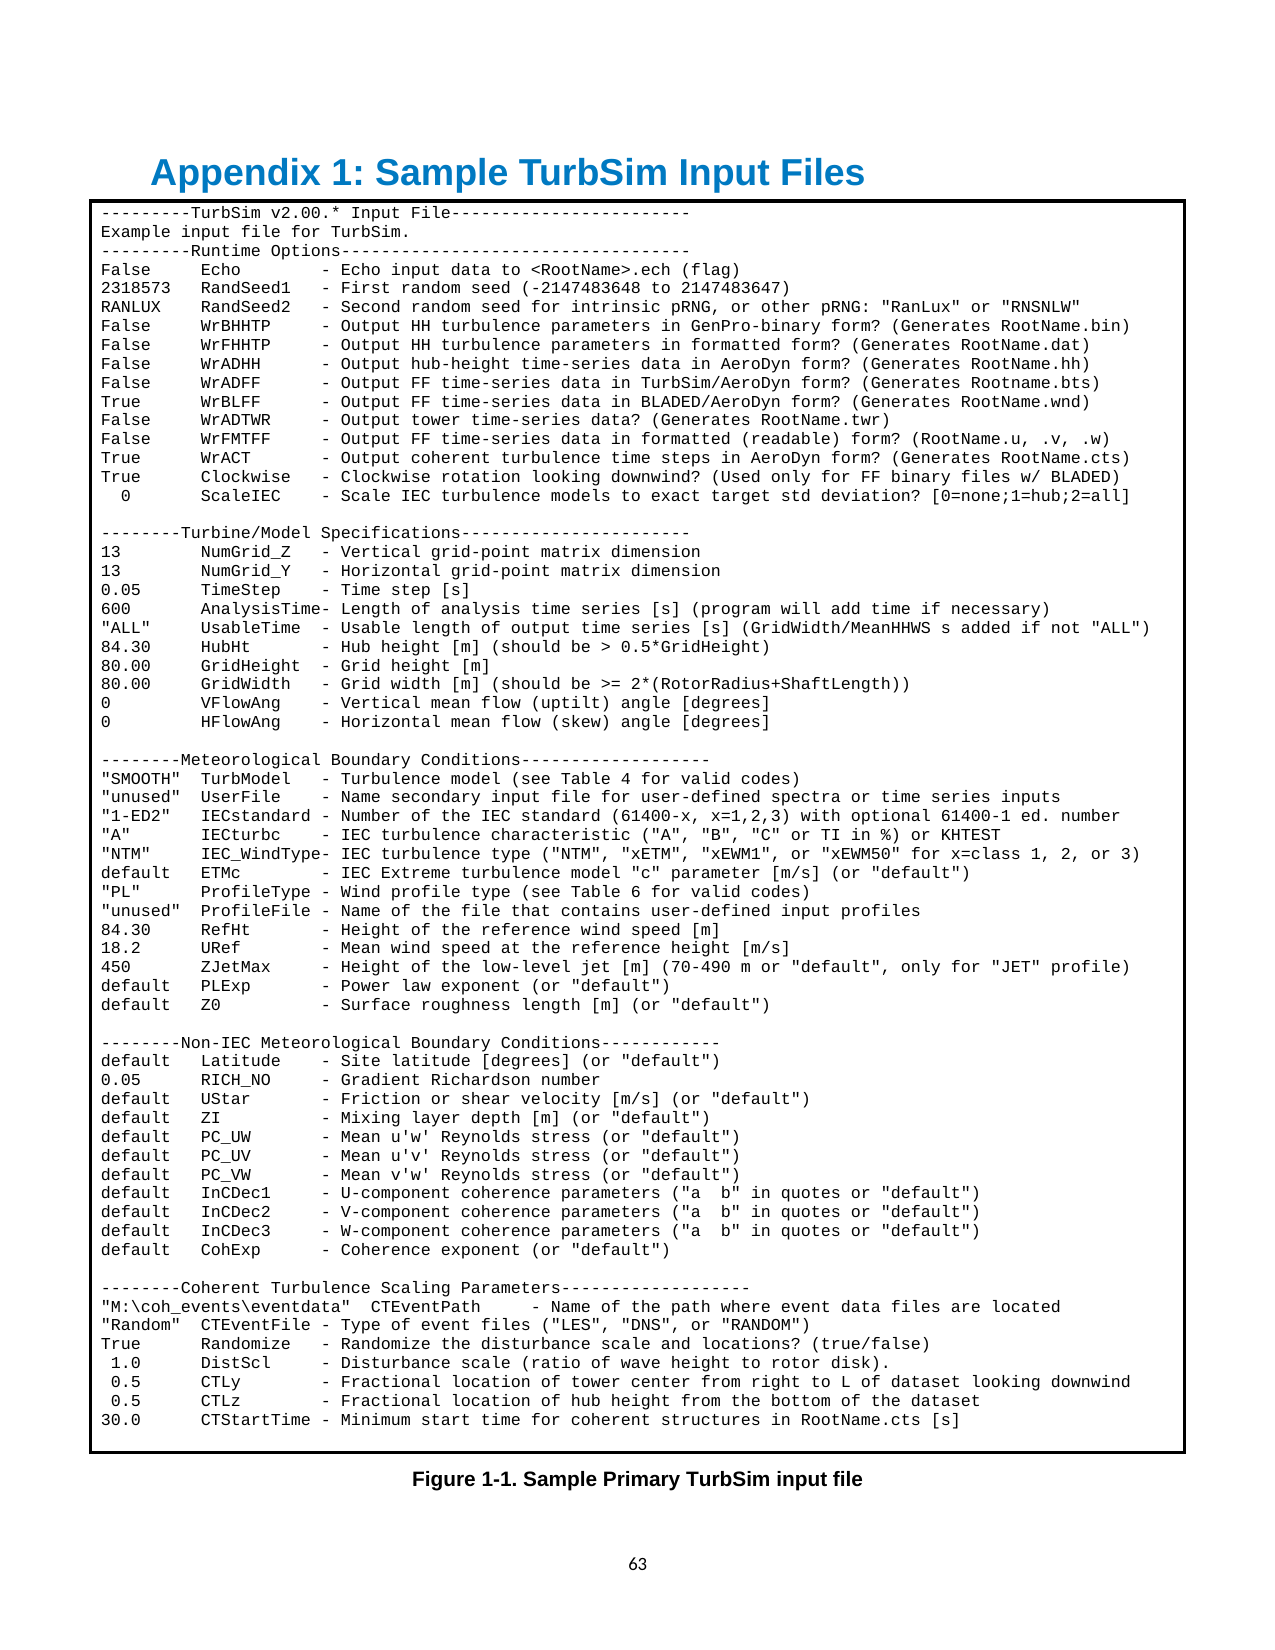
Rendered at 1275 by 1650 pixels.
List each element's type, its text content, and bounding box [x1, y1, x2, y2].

text 0.5 CTLz - Fractional location of hub height from the bottom of the dataset [92, 1387, 1183, 1406]
text default InCDec1 - U-component coherence parameters ("a b" in quotes or "default") [92, 1180, 1183, 1199]
text True WrACT - Output coherent turbulence time steps in AeroDyn form? (Generates RootName.cts) [92, 444, 1183, 463]
text 2318573 RandSeed1 - First random seed (-2147483648 to 2147483647) [92, 275, 1183, 294]
text default InCDec3 - W-component coherence parameters ("a b" in quotes or "default") [92, 1217, 1183, 1236]
text RANLUX RandSeed2 - Second random seed for intrinsic pRNG, or other pRNG: "RanLux" or "RNSNLW" [92, 294, 1183, 312]
text False WrFHHTP - Output HH turbulence parameters in formatted form? (Generates RootName.dat) [92, 331, 1183, 350]
text "PL" ProfileType - Wind profile type (see Table 6 for valid codes) [92, 878, 1183, 897]
text 1.0 DistScl - Disturbance scale (ratio of wave height to rotor disk). [92, 1349, 1183, 1368]
text default ZI - Mixing layer depth [m] (or "default") [92, 1104, 1183, 1123]
text "1-ED2" IECstandard - Number of the IEC standard (61400-x, x=1,2,3) with optional 61400-1 ed. number [92, 803, 1183, 822]
text default PLExp - Power law exponent (or "default") [92, 972, 1183, 991]
text False WrADTWR - Output tower time-series data? (Generates RootName.twr) [92, 407, 1183, 426]
text Example input file for TurbSim. [92, 218, 1183, 237]
text default InCDec2 - V-component coherence parameters ("a b" in quotes or "default") [92, 1199, 1183, 1217]
text "Random" CTEventFile - Type of event files ("LES", "DNS", or "RANDOM") [92, 1312, 1183, 1331]
text ---------Runtime Options----------------------------------- [92, 237, 1183, 256]
text True Clockwise - Clockwise rotation looking downwind? (Used only for FF binary files w/ BLADED) [92, 463, 1183, 482]
text False WrADFF - Output FF time-series data in TurbSim/AeroDyn form? (Generates Rootname.bts) [92, 369, 1183, 388]
text 80.00 GridWidth - Grid width [m] (should be >= 2*(RotorRadius+ShaftLength)) [92, 671, 1183, 689]
text Appendix A: Sample TurbSim Input Files [150, 150, 1125, 193]
text --------Meteorological Boundary Conditions------------------- [92, 746, 1183, 765]
text 80.00 GridHeight - Grid height [m] [92, 652, 1183, 671]
text 0.05 RICH_NO - Gradient Richardson number [92, 1067, 1183, 1086]
text 84.30 HubHt - Hub height [m] (should be > 0.5*GridHeight) [92, 633, 1183, 652]
text False WrBHHTP - Output HH turbulence parameters in GenPro-binary form? (Generates RootName.bin) [92, 312, 1183, 331]
text Figure A-. Sample Primary TurbSim input file [150, 1467, 1125, 1491]
text False Echo - Echo input data to <RootName>.ech (flag) [92, 256, 1183, 275]
text "M:\coh_events\eventdata" CTEventPath - Name of the path where event data files are located [92, 1293, 1183, 1312]
text default Latitude - Site latitude [degrees] (or "default") [92, 1048, 1183, 1067]
text "A" IECturbc - IEC turbulence characteristic ("A", "B", "C" or TI in %) or KHTEST [92, 822, 1183, 840]
text default PC_UV - Mean u'v' Reynolds stress (or "default") [92, 1142, 1183, 1161]
text default Z0 - Surface roughness length [m] (or "default") [92, 991, 1183, 1015]
text --------Coherent Turbulence Scaling Parameters------------------- [92, 1274, 1183, 1293]
text default CohExp - Coherence exponent (or "default") [92, 1236, 1183, 1260]
text 84.30 RefHt - Height of the reference wind speed [m] [92, 916, 1183, 935]
text default PC_VW - Mean v'w' Reynolds stress (or "default") [92, 1161, 1183, 1180]
text 18.2 URef - Mean wind speed at the reference height [m/s] [92, 935, 1183, 953]
text --------Turbine/Model Specifications----------------------- [92, 520, 1183, 539]
text default PC_UW - Mean u'w' Reynolds stress (or "default") [92, 1123, 1183, 1142]
text default ETMc - IEC Extreme turbulence model "c" parameter [m/s] (or "default") [92, 859, 1183, 878]
text 0 ScaleIEC - Scale IEC turbulence models to exact target std deviation? [0=none;1=hub;2=all] [92, 482, 1183, 506]
text 600 AnalysisTime- Length of analysis time series [s] (program will add time if necessary) [92, 595, 1183, 614]
text --------Non-IEC Meteorological Boundary Conditions------------ [92, 1029, 1183, 1048]
text "ALL" UsableTime - Usable length of output time series [s] (GridWidth/MeanHHWS s added if not "ALL") [92, 614, 1183, 633]
text 0.05 TimeStep - Time step [s] [92, 576, 1183, 595]
text False WrADHH - Output hub-height time-series data in AeroDyn form? (Generates RootName.hh) [92, 350, 1183, 369]
text 450 ZJetMax - Height of the low-level jet [m] (70-490 m or "default", only for "JET" profile) [92, 953, 1183, 972]
text 0 VFlowAng - Vertical mean flow (uptilt) angle [degrees] [92, 689, 1183, 708]
text 13 NumGrid_Y - Horizontal grid-point matrix dimension [92, 558, 1183, 576]
text default UStar - Friction or shear velocity [m/s] (or "default") [92, 1086, 1183, 1104]
text 13 NumGrid_Z - Vertical grid-point matrix dimension [92, 539, 1183, 558]
text 30.0 CTStartTime - Minimum start time for coherent structures in RootName.cts [s] [92, 1406, 1183, 1430]
text 0.5 CTLy - Fractional location of tower center from right to L of dataset looking downwind [92, 1368, 1183, 1387]
text "SMOOTH" TurbModel - Turbulence model (see Table 4 for valid codes) [92, 765, 1183, 784]
text ---------TurbSim v2.00.* Input File------------------------ [92, 203, 1183, 218]
text "unused" ProfileFile - Name of the file that contains user-defined input profiles [92, 897, 1183, 916]
text "unused" UserFile - Name secondary input file for user-defined spectra or time series inputs [92, 784, 1183, 803]
text False WrFMTFF - Output FF time-series data in formatted (readable) form? (RootName.u, .v, .w) [92, 426, 1183, 444]
text True Randomize - Randomize the disturbance scale and locations? (true/false) [92, 1331, 1183, 1349]
text "NTM" IEC_WindType- IEC turbulence type ("NTM", "xETM", "xEWM1", or "xEWM50" for x=class 1, 2, or 3) [92, 840, 1183, 859]
text True WrBLFF - Output FF time-series data in BLADED/AeroDyn form? (Generates RootName.wnd) [92, 388, 1183, 407]
text 0 HFlowAng - Horizontal mean flow (skew) angle [degrees] [92, 708, 1183, 732]
